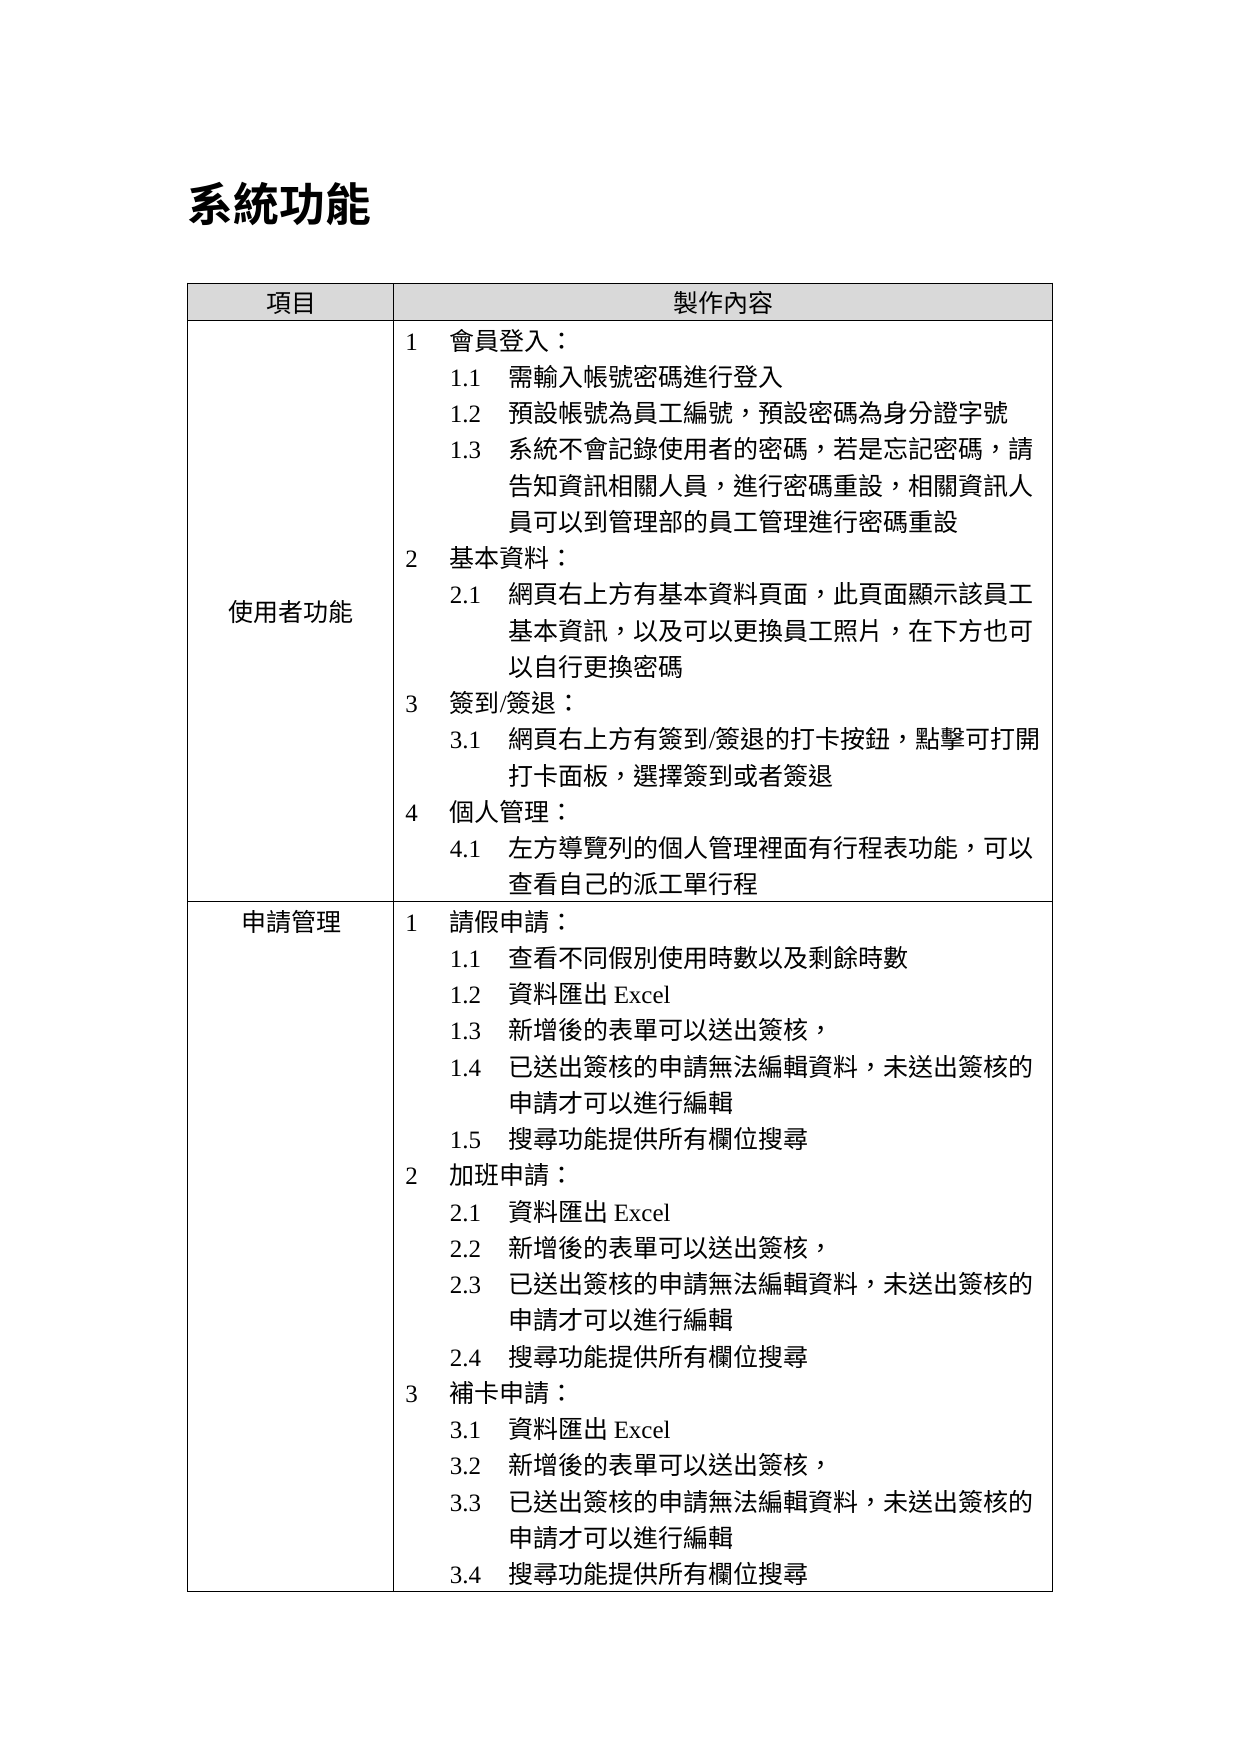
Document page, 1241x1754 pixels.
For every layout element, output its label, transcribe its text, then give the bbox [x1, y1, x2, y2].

table_cell 申請管理 [188, 902, 393, 1591]
table_header 項目 [188, 284, 393, 320]
table_cell 會員登入： 需輸入帳號密碼進行登入 預設帳號為員工編號，預設密碼為身分證字號 系統不會記錄使用者的密碼，若是忘記密碼，請告知資訊相關人員，進行密碼重設，相關資訊人員可以到管理部的員工管理進行密碼重設 基本資料： 網頁右上方有基本資料頁面，此頁面顯示該員工基本資訊，以及可以更換員工照片，在下方也可以自行更換密碼 簽到/簽退： 網頁右上方有簽到/簽退的打卡按鈕，點擊可打開打卡面板，選擇簽到或者簽退 個人管理： 左方導覽列的個人管理裡面有行程表功能，可以查看自己的派工單行程 [394, 321, 1052, 901]
table_cell 使用者功能 [188, 321, 393, 901]
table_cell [394, 902, 1052, 1591]
subtitle 系統功能 [187, 169, 1053, 235]
table_header 製作內容 [394, 284, 1052, 320]
